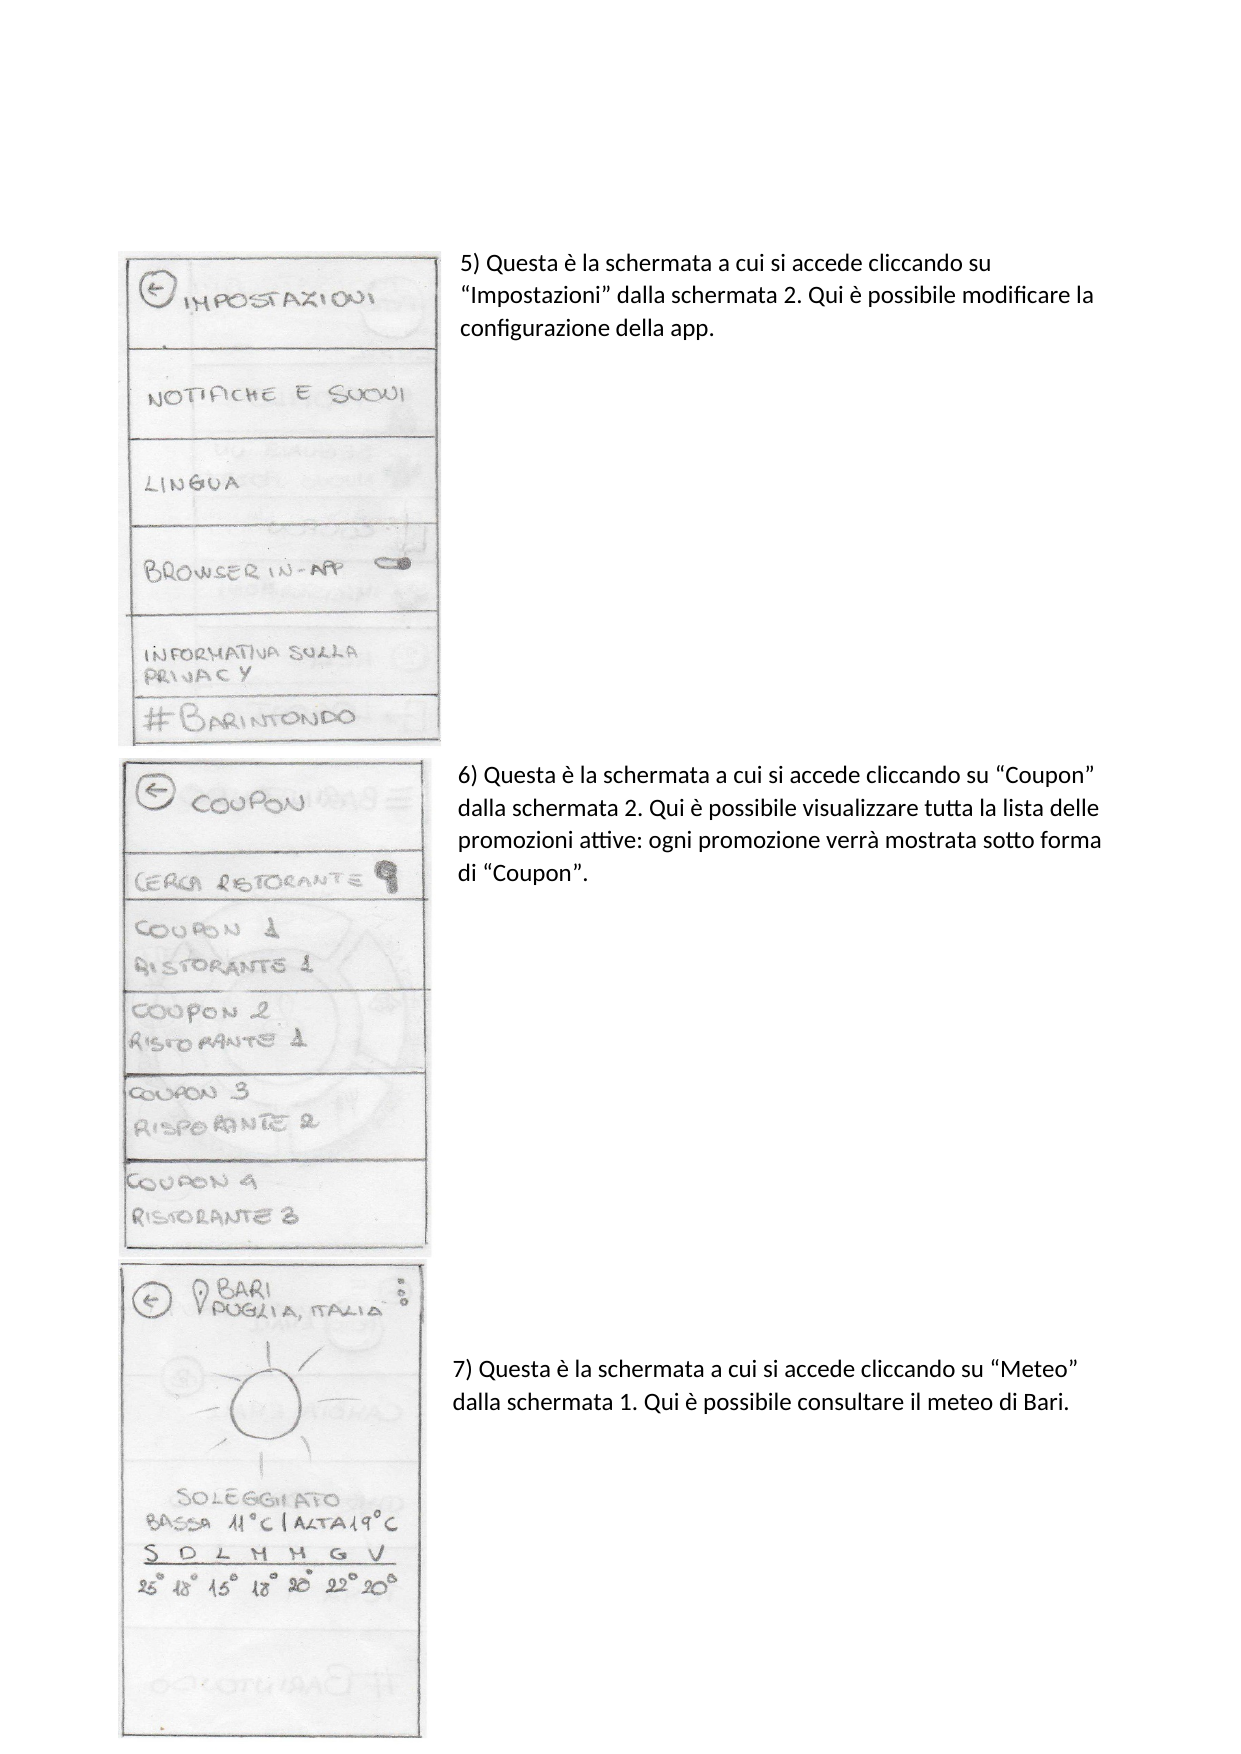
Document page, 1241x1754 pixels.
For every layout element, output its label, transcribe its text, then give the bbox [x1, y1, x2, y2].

text 7) Questa è la schermata a cui si accede cliccando su “Meteo” dalla schermata 1. Qui è possibile consultare il meteo di Bari. [434, 1353, 1122, 1417]
text 6) Questa è la schermata a cui si accede cliccando su “Coupon” dalla schermata 2. Qui è possibile visualizzare tutta la lista delle promozioni attive: ogni promozione verrà mostrata sotto forma di “Coupon”. [439, 759, 1122, 888]
picture [118, 251, 442, 1754]
text 5) Questa è la schermata a cui si accede cliccando su “Impostazioni” dalla schermata 2. Qui è possibile modificare la configurazione della app. [118, 247, 1122, 343]
